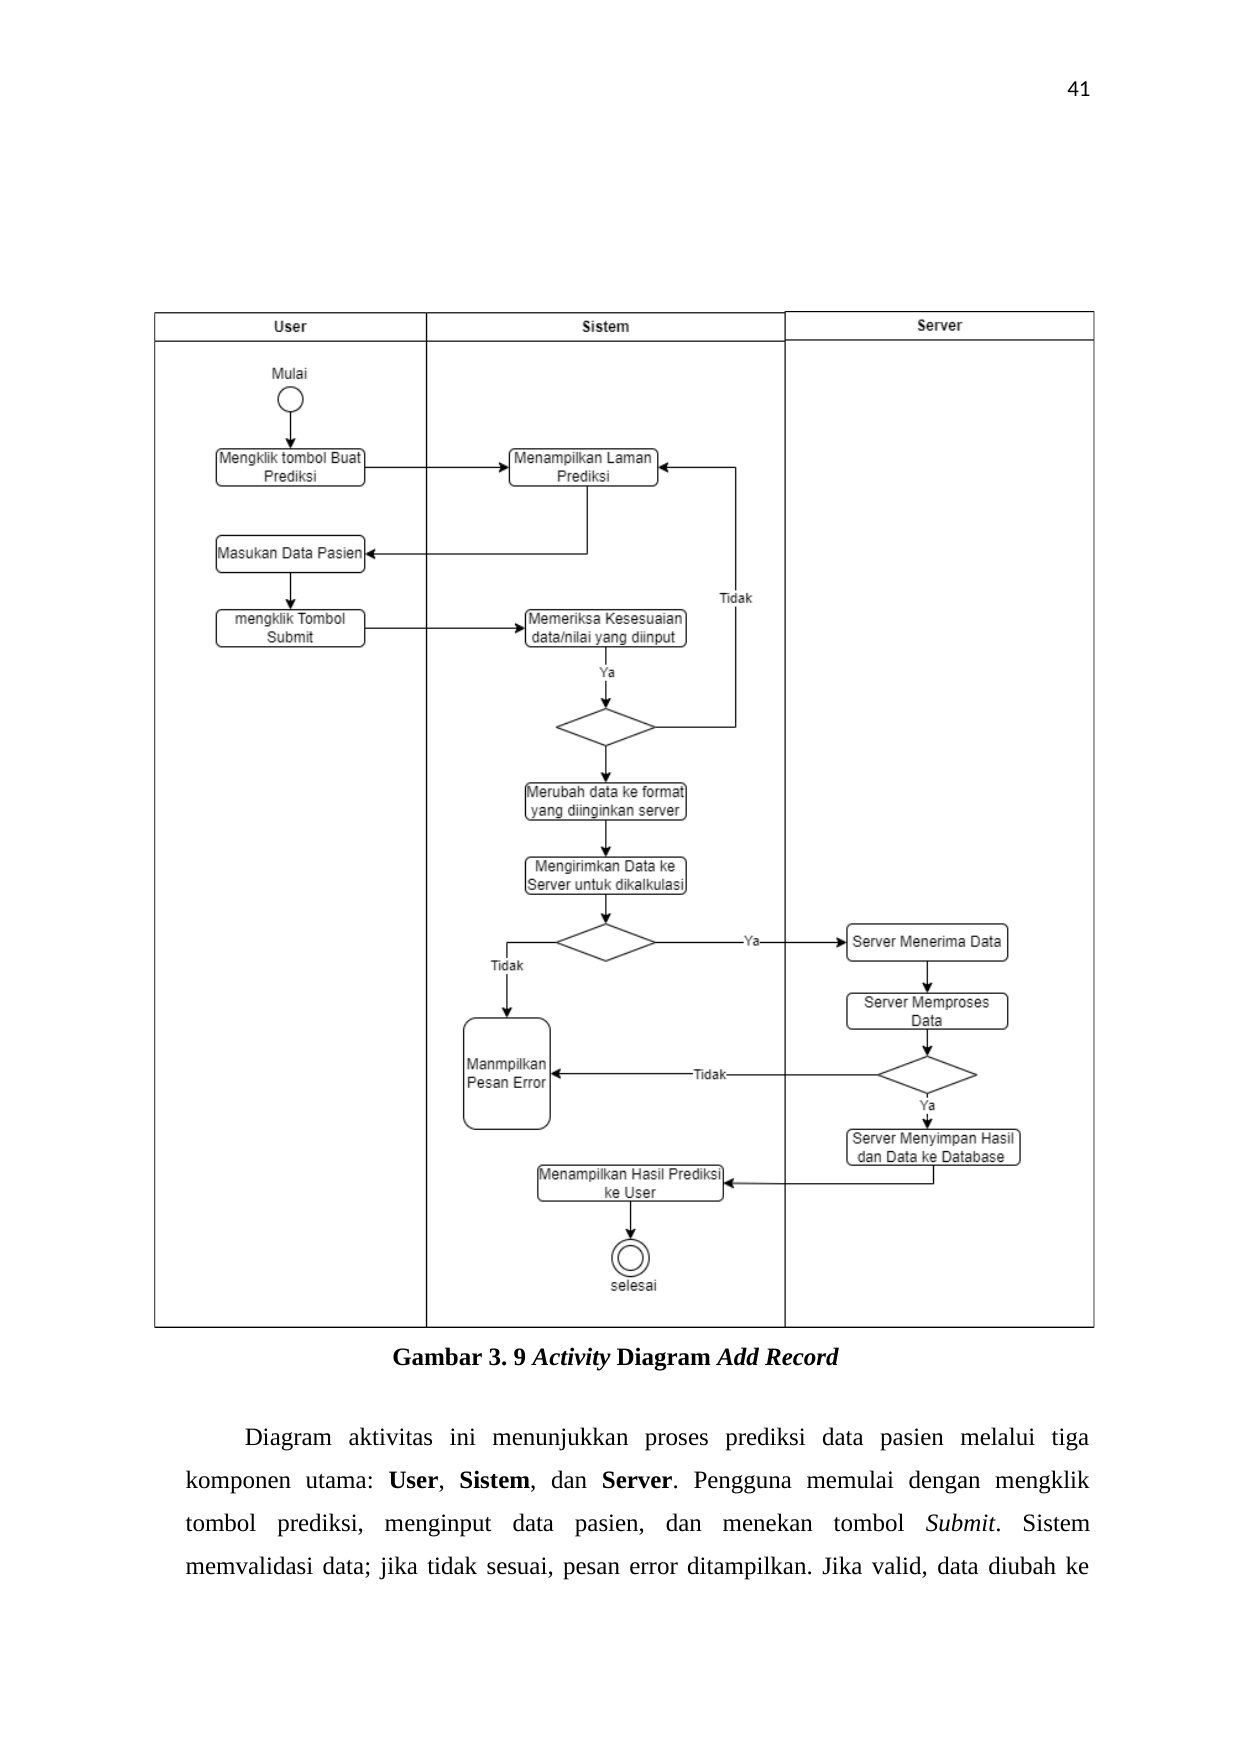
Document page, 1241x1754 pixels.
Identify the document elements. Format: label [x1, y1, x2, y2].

picture [154, 311, 1095, 1328]
text [185, 1422, 1090, 1580]
